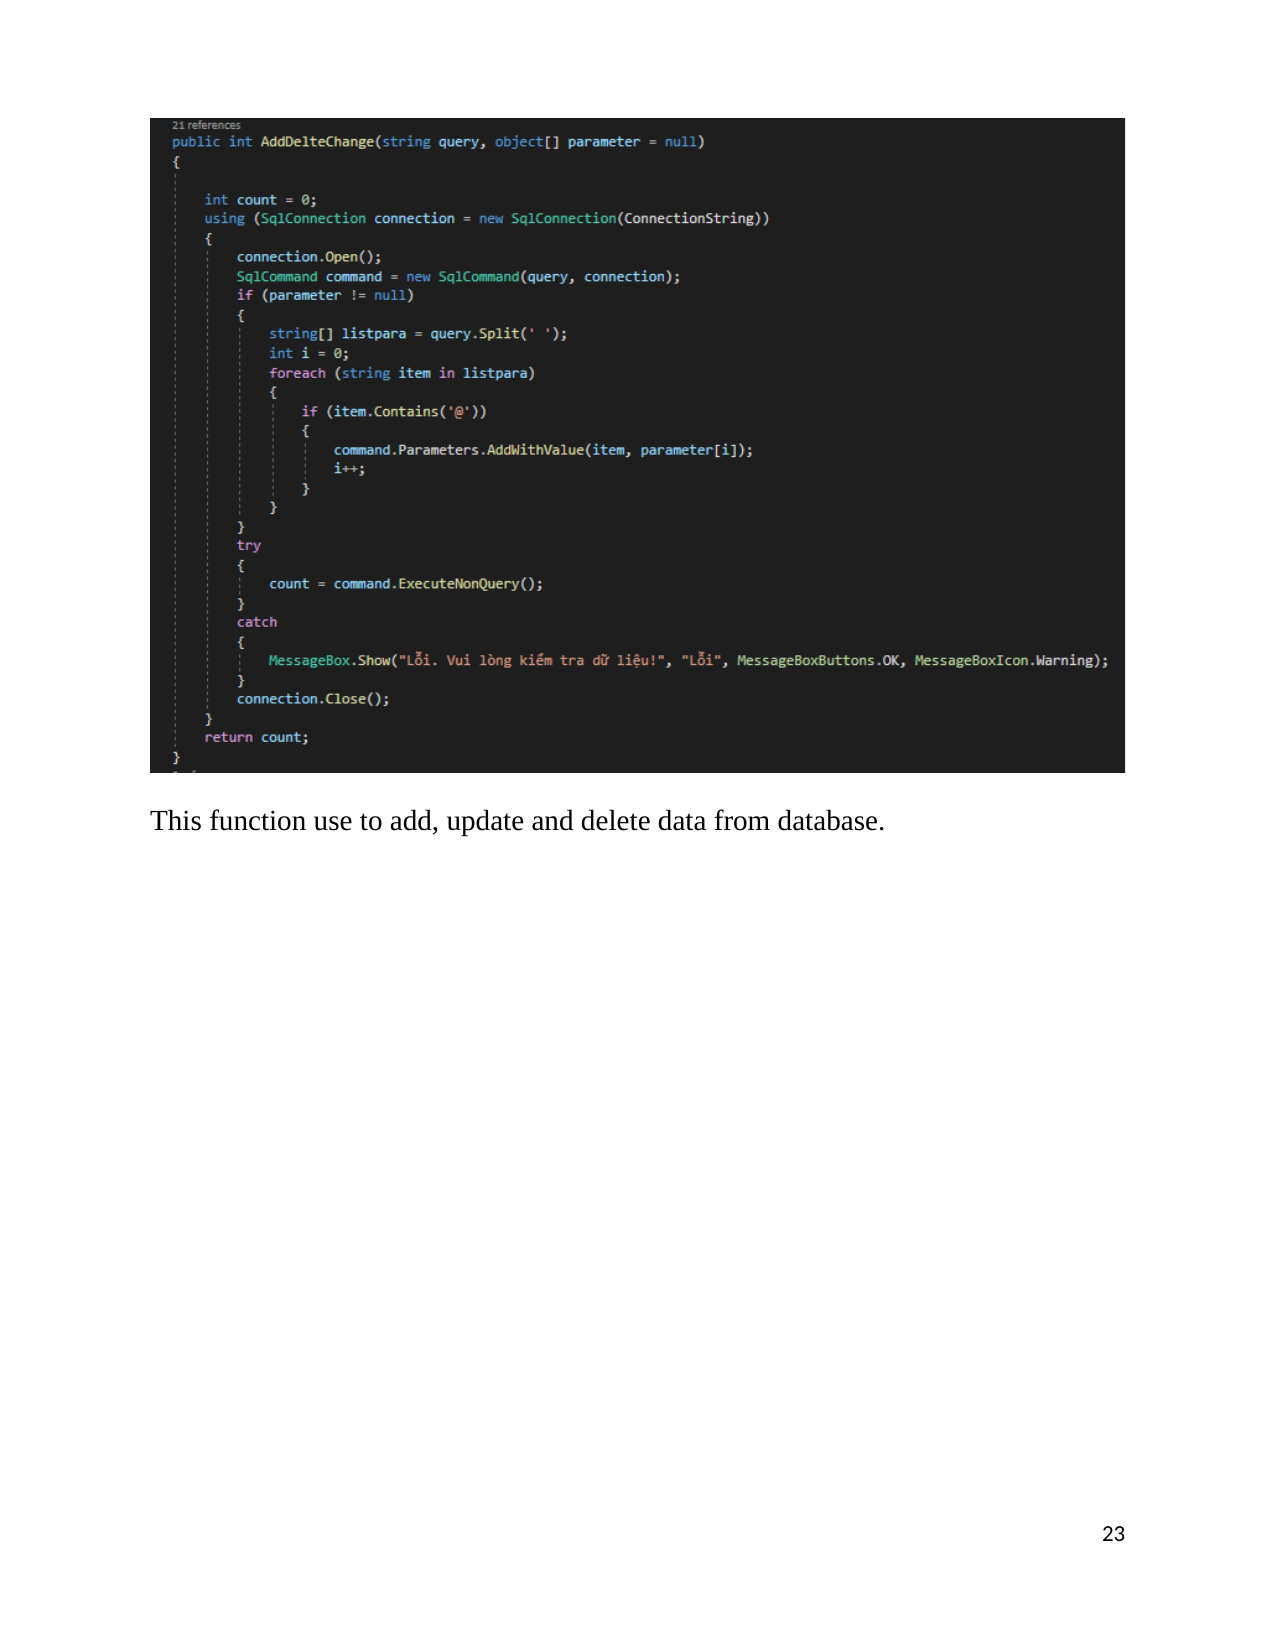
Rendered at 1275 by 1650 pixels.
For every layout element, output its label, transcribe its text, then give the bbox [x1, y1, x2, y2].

text This function use to add, update and delete data from database. [150, 803, 1125, 837]
picture [150, 118, 1125, 773]
